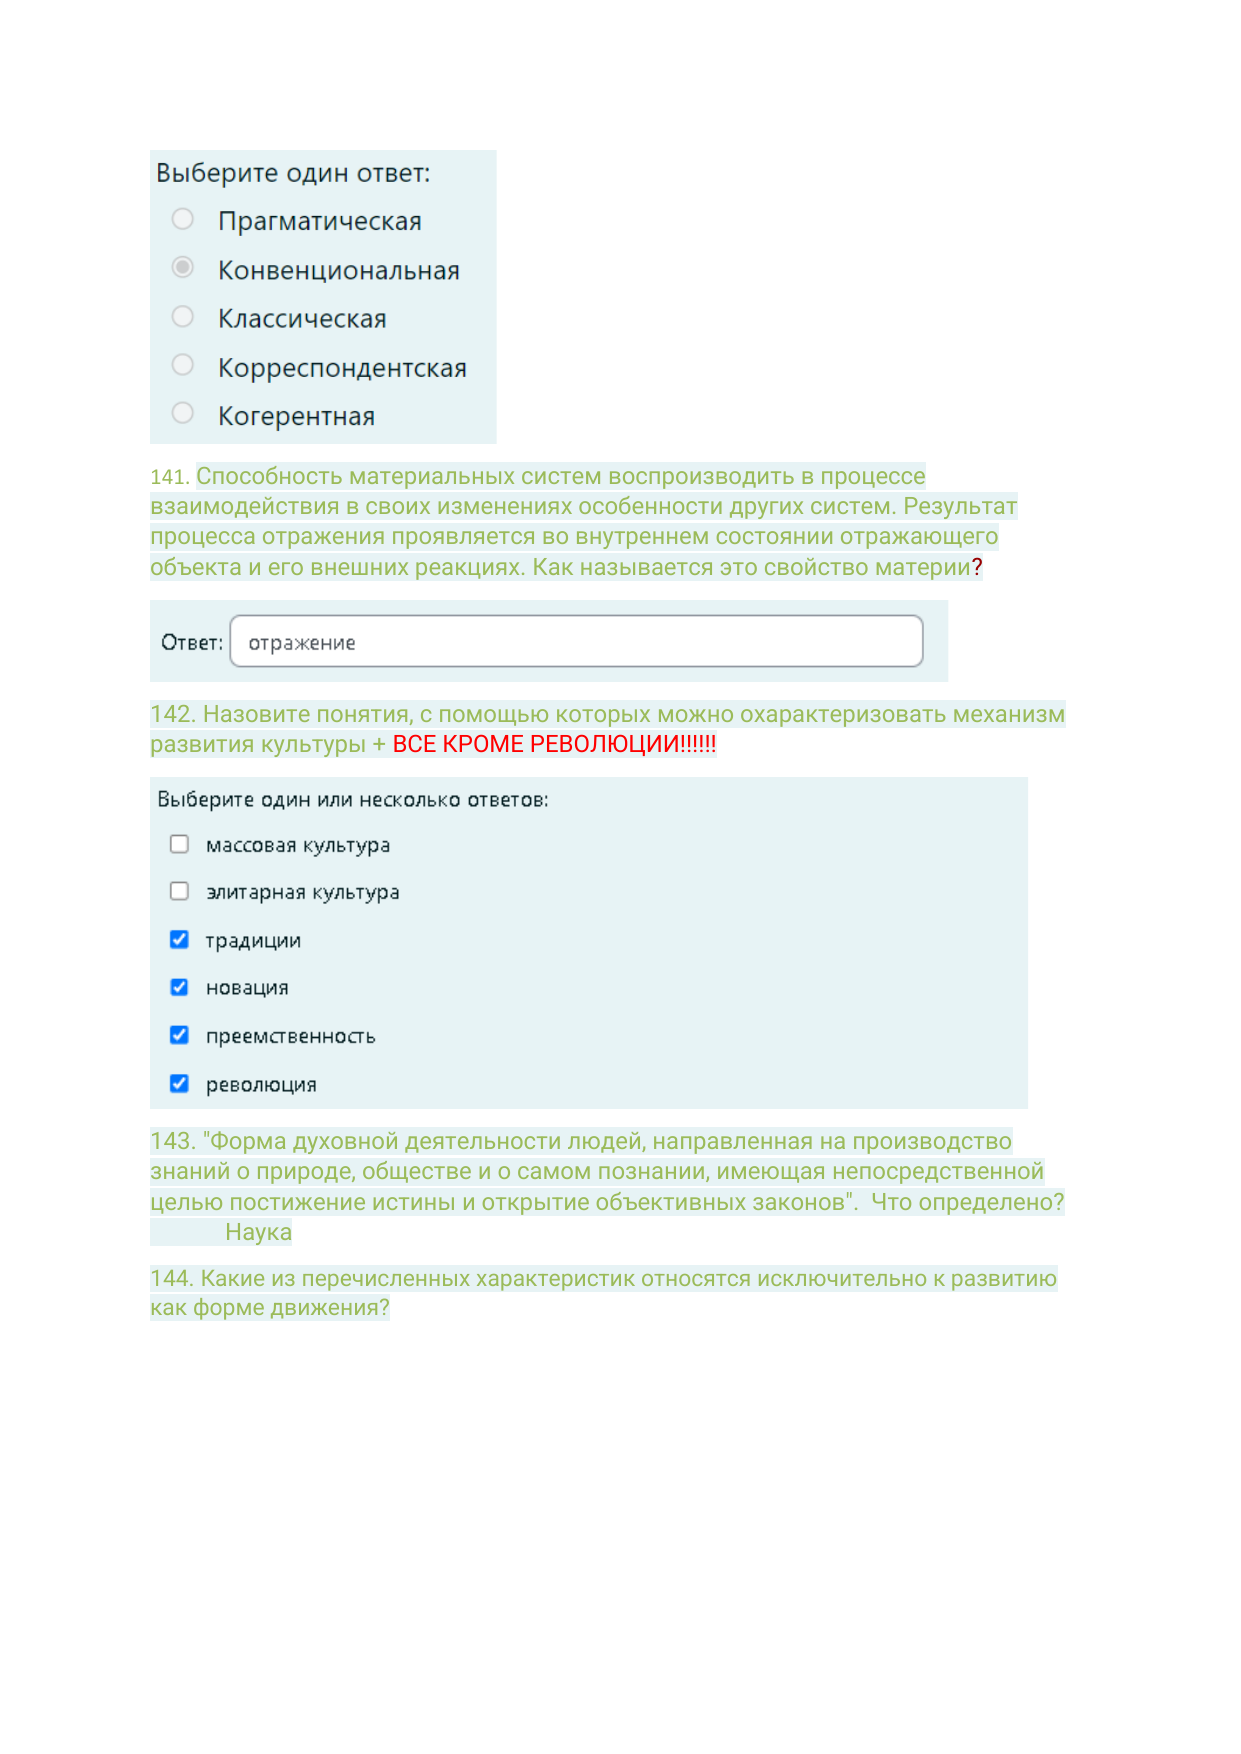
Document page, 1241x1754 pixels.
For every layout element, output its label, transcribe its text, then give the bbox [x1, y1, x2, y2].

text 143. "Форма духовной деятельности людей, направленная на производство знаний о природе, обществе и о самом познании, имеющая непосредственной целью постижение истины и открытие объективных законов". Что определено? Наука [150, 1127, 1090, 1246]
picture [150, 600, 949, 682]
picture [150, 777, 1029, 1109]
text 142. Назовите понятия, с помощью которых можно охарактеризовать механизм развития культуры + ВСЕ КРОМЕ РЕВОЛЮЦИИ!!!!!! [150, 700, 1090, 758]
picture [150, 150, 497, 444]
text 144. Какие из перечисленных характеристик относятся исключительно к развитию как форме движения? [150, 1265, 1090, 1321]
text 141. Способность материальных систем воспроизводить в процессе взаимодействия в своих изменениях особенности других систем. Результат процесса отражения проявляется во внутреннем состоянии отражающего объекта и его внешних реакциях. Как называется это свойство материи? [150, 462, 1090, 581]
